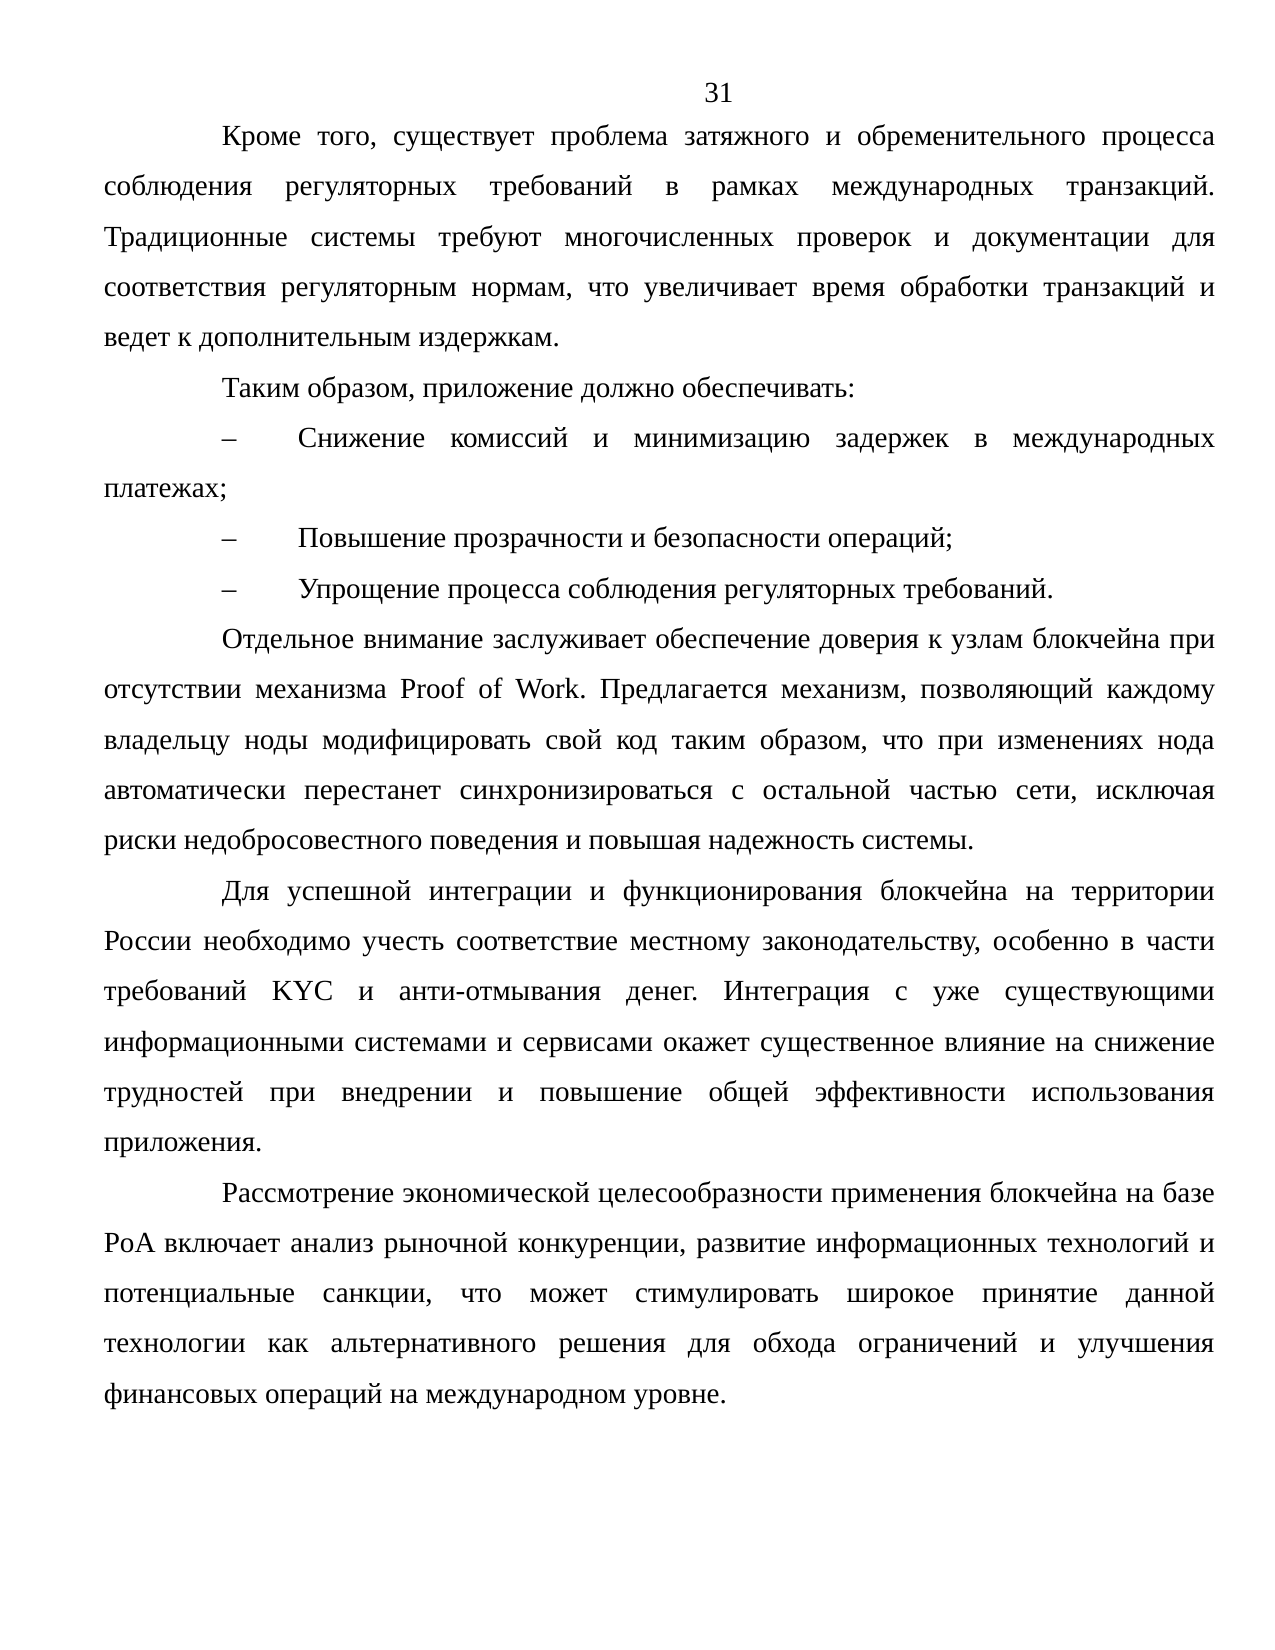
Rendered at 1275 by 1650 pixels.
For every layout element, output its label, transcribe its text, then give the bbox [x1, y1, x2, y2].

list Упрощение процесса соблюдения регуляторных требований. [103, 571, 1216, 604]
text Отдельное внимание заслуживает обеспечение доверия к узлам блокчейна при отсутствии механизма Proof of Work. Предлагается механизм, позволяющий каждому владельцу ноды модифицировать свой код таким образом, что при изменениях нода автоматически перестанет синхронизироваться с остальной частью сети, исключая риски недобросовестного поведения и повышая надежность системы. [103, 621, 1216, 856]
text Кроме того, существует проблема затяжного и обременительного процесса соблюдения регуляторных требований в рамках международных транзакций. Традиционные системы требуют многочисленных проверок и документации для соответствия регуляторным нормам, что увеличивает время обработки транзакций и ведет к дополнительным издержкам. [103, 118, 1216, 353]
list Повышение прозрачности и безопасности операций; [103, 521, 1216, 554]
text Таким образом, приложение должно обеспечивать: [103, 370, 1216, 403]
text Для успешной интеграции и функционирования блокчейна на территории России необходимо учесть соответствие местному законодательству, особенно в части требований KYC и анти-отмывания денег. Интеграция с уже существующими информационными системами и сервисами окажет существенное влияние на снижение трудностей при внедрении и повышение общей эффективности использования приложения. [103, 873, 1216, 1158]
list Снижение комиссий и минимизацию задержек в международных платежах; [103, 420, 1216, 504]
text Рассмотрение экономической целесообразности применения блокчейна на базе PoA включает анализ рыночной конкуренции, развитие информационных технологий и потенциальные санкции, что может стимулировать широкое принятие данной технологии как альтернативного решения для обхода ограничений и улучшения финансовых операций на международном уровне. [103, 1175, 1216, 1409]
